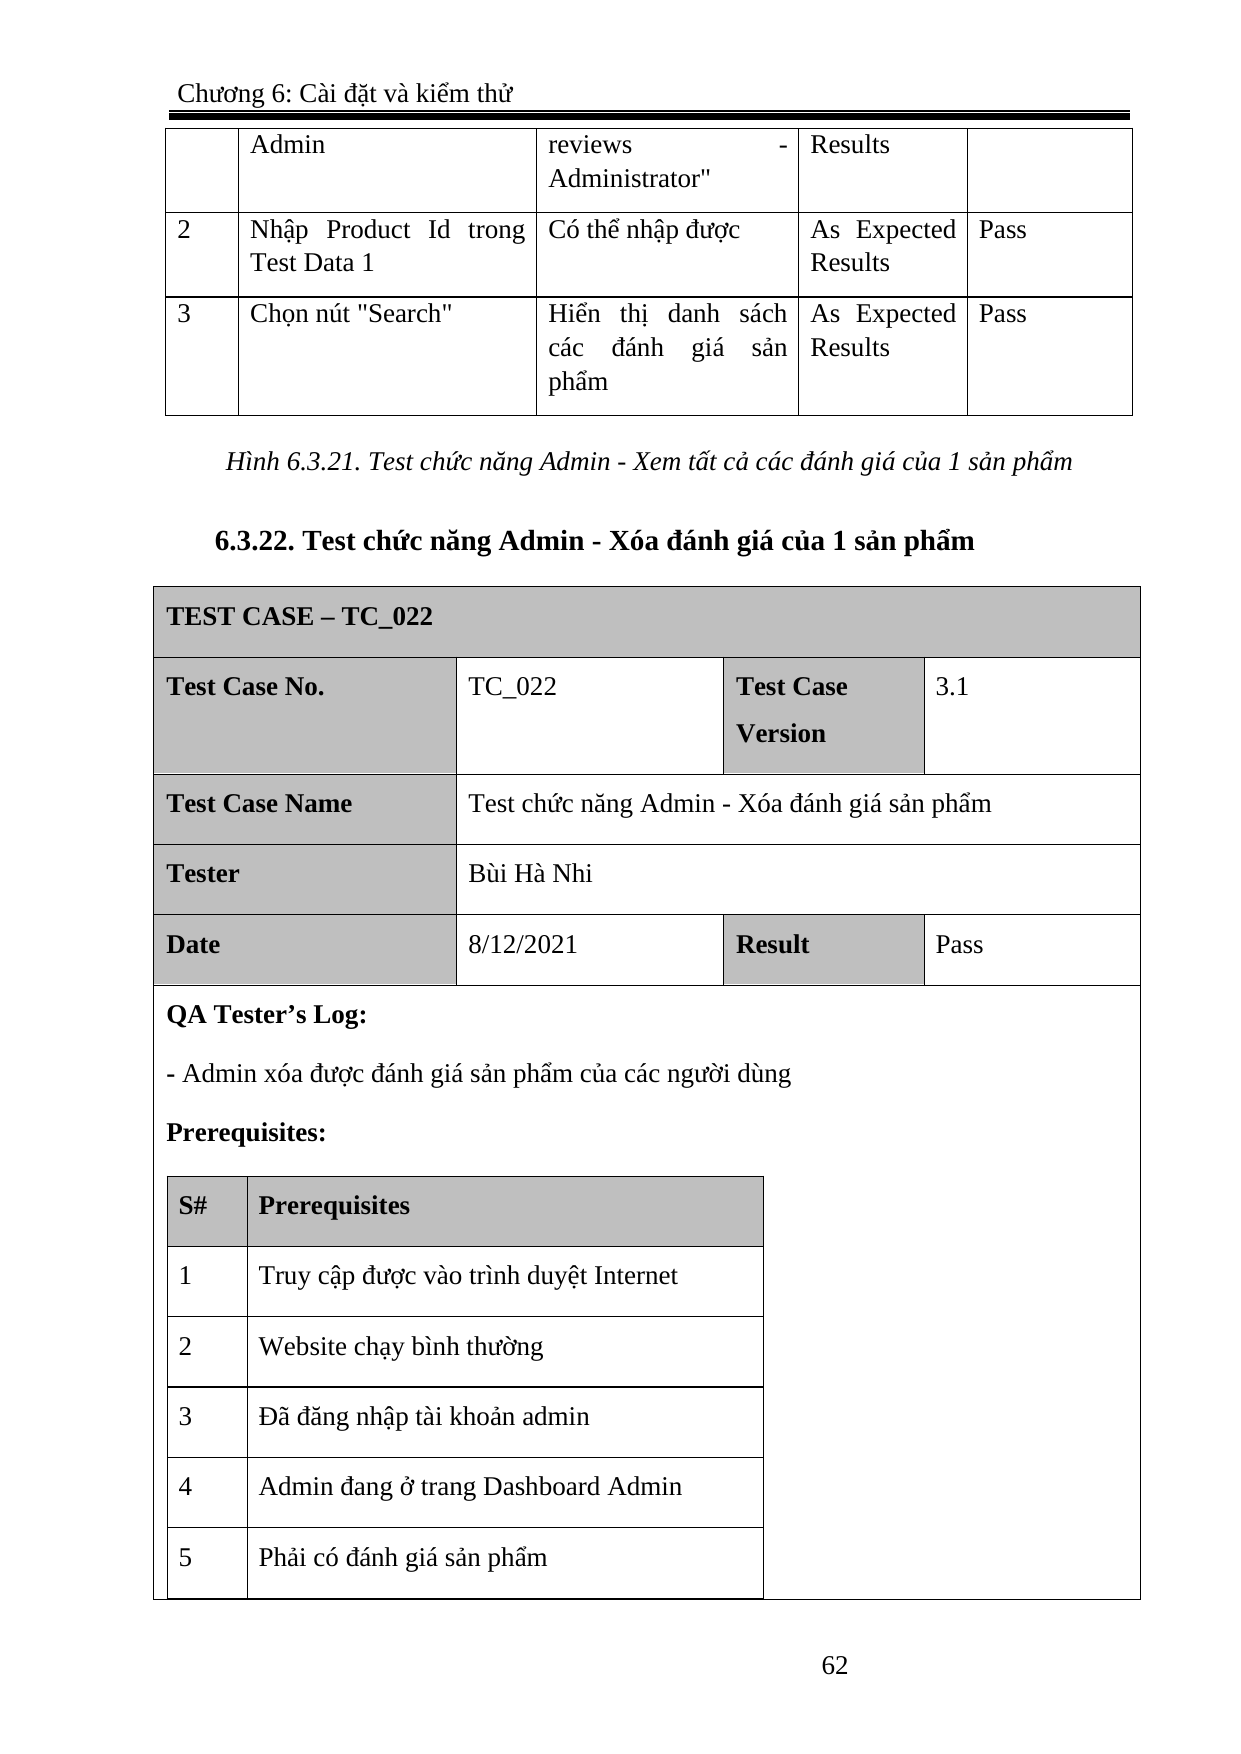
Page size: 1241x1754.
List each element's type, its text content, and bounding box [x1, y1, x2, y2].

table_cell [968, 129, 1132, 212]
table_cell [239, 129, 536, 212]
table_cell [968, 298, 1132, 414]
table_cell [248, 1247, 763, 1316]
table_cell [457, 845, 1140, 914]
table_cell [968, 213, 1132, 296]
subtitle 6.3.22. Test chức năng Admin - Xóa đánh giá của 1 sản phẩm [177, 523, 1122, 557]
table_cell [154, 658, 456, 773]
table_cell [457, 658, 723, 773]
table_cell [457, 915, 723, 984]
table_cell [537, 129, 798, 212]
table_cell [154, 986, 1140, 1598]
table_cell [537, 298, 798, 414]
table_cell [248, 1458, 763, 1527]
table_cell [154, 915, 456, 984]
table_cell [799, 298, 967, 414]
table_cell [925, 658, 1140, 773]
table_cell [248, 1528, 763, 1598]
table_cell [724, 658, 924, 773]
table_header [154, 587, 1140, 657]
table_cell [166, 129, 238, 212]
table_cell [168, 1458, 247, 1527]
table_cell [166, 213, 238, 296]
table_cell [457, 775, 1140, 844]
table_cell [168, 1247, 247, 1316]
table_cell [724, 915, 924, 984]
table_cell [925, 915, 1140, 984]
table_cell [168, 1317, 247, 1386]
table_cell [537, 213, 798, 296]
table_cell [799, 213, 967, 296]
subtitle Hình 6.3.21. Test chức năng Admin - Xem tất cả các đánh giá của 1 sản phẩm [177, 445, 1122, 476]
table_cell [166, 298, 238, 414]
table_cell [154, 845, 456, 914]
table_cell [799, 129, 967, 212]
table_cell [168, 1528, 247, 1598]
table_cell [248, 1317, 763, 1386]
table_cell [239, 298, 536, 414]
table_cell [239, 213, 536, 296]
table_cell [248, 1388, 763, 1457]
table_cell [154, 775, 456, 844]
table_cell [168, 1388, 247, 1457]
